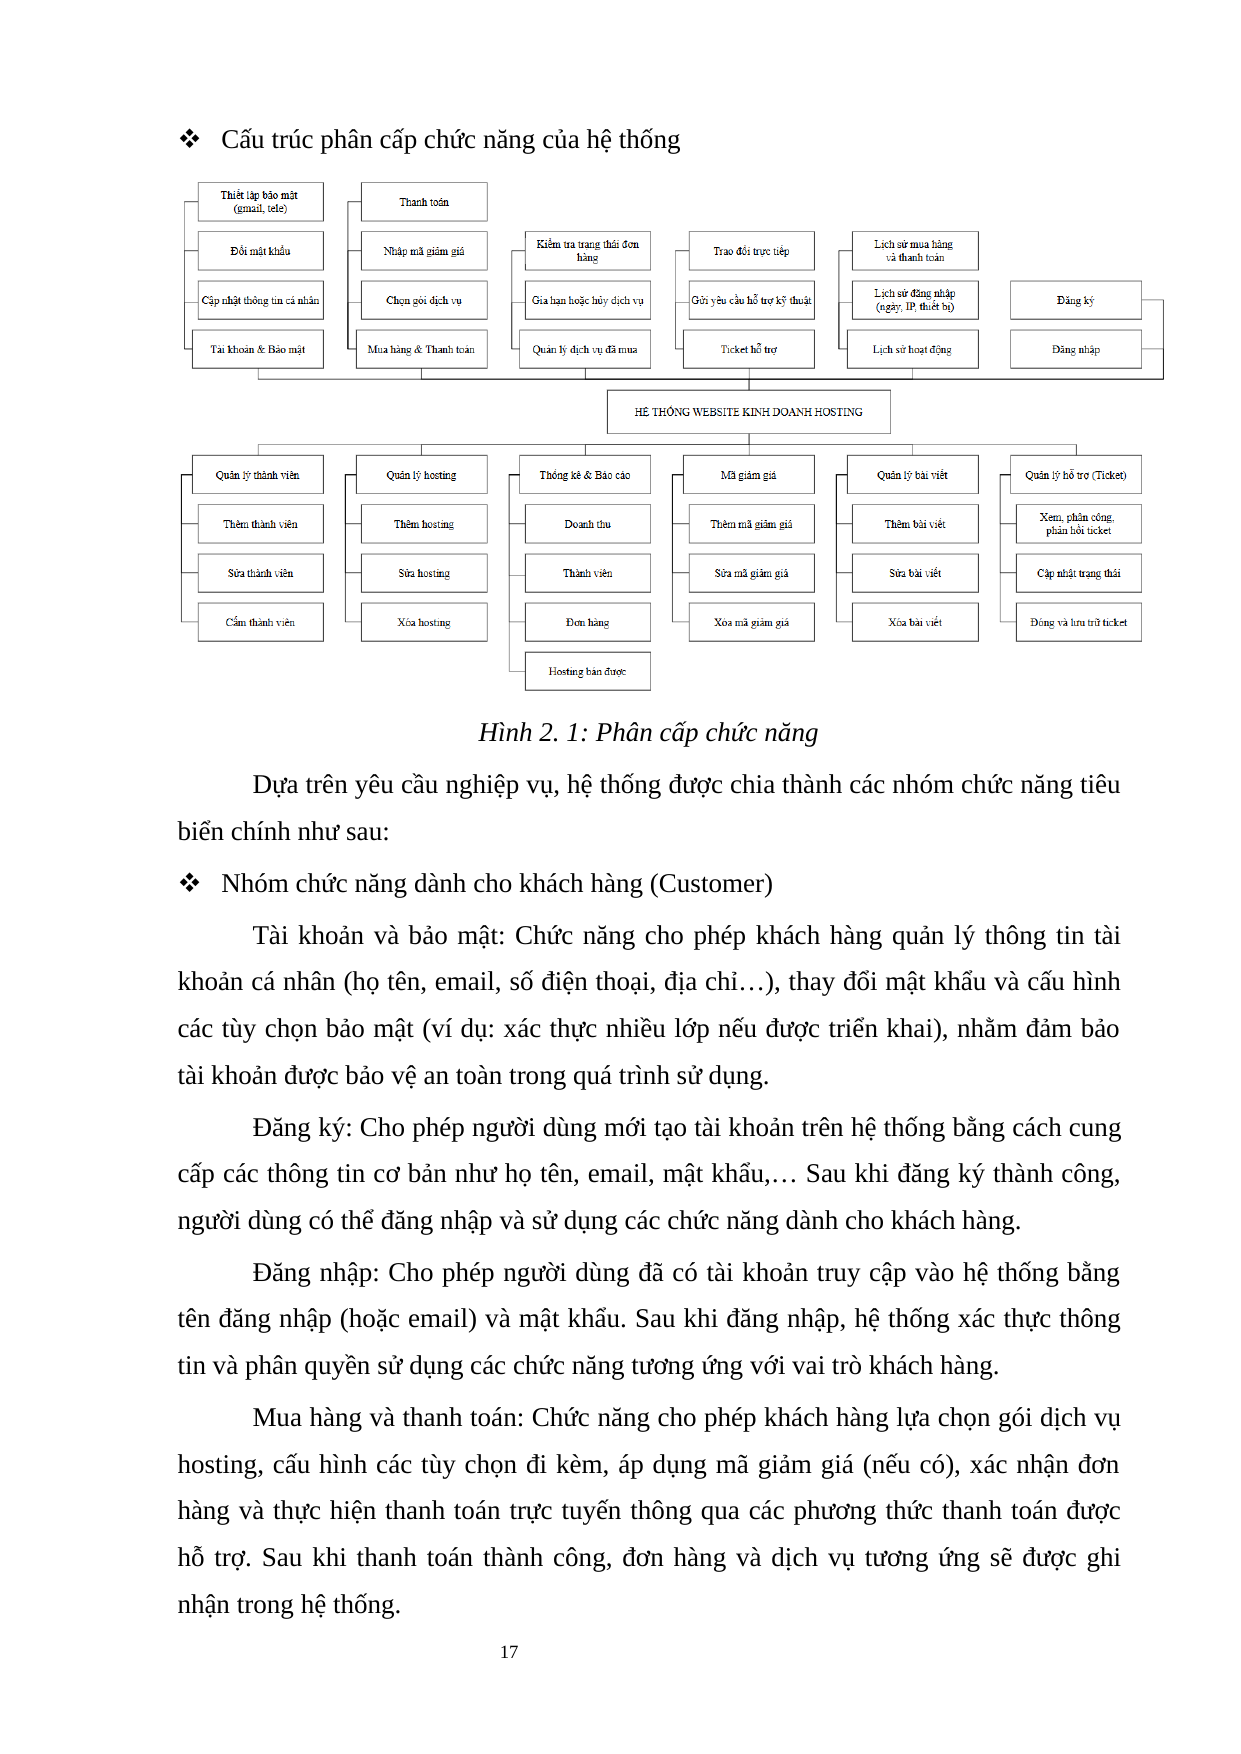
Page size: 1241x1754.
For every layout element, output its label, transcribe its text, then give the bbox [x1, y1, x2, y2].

text Đăng ký: Cho phép người dùng mới tạo tài khoản trên hệ thống bằng cách cung cấp các thông tin cơ bản như họ tên, email, mật khẩu,… Sau khi đăng ký thành công, người dùng có thể đăng nhập và sử dụng các chức năng dành cho khách hàng. [177, 1111, 1122, 1235]
text Tài khoản và bảo mật: Chức năng cho phép khách hàng quản lý thông tin tài khoản cá nhân (họ tên, email, số điện thoại, địa chỉ…), thay đổi mật khẩu và cấu hình các tùy chọn bảo mật (ví dụ: xác thực nhiều lớp nếu được triển khai), nhằm đảm bảo tài khoản được bảo vệ an toàn trong quá trình sử dụng. [177, 919, 1122, 1090]
list Nhóm chức năng dành cho khách hàng (Customer) [177, 867, 1122, 898]
text Mua hàng và thanh toán: Chức năng cho phép khách hàng lựa chọn gói dịch vụ hosting, cấu hình các tùy chọn đi kèm, áp dụng mã giảm giá (nếu có), xác nhận đơn hàng và thực hiện thanh toán trực tuyến thông qua các phương thức thanh toán được hỗ trợ. Sau khi thanh toán thành công, đơn hàng và dịch vụ tương ứng sẽ được ghi nhận trong hệ thống. [177, 1401, 1122, 1619]
text Đăng nhập: Cho phép người dùng đã có tài khoản truy cập vào hệ thống bằng tên đăng nhập (hoặc email) và mật khẩu. Sau khi đăng nhập, hệ thống xác thực thông tin và phân quyền sử dụng các chức năng tương ứng với vai trò khách hàng. [177, 1256, 1122, 1380]
list Cấu trúc phân cấp chức năng của hệ thống [177, 123, 1122, 154]
picture [177, 175, 1170, 696]
text Hình 2. 1: Phân cấp chức năng [177, 716, 1122, 747]
text Dựa trên yêu cầu nghiệp vụ, hệ thống được chia thành các nhóm chức năng tiêu biển chính như sau: [177, 768, 1122, 846]
